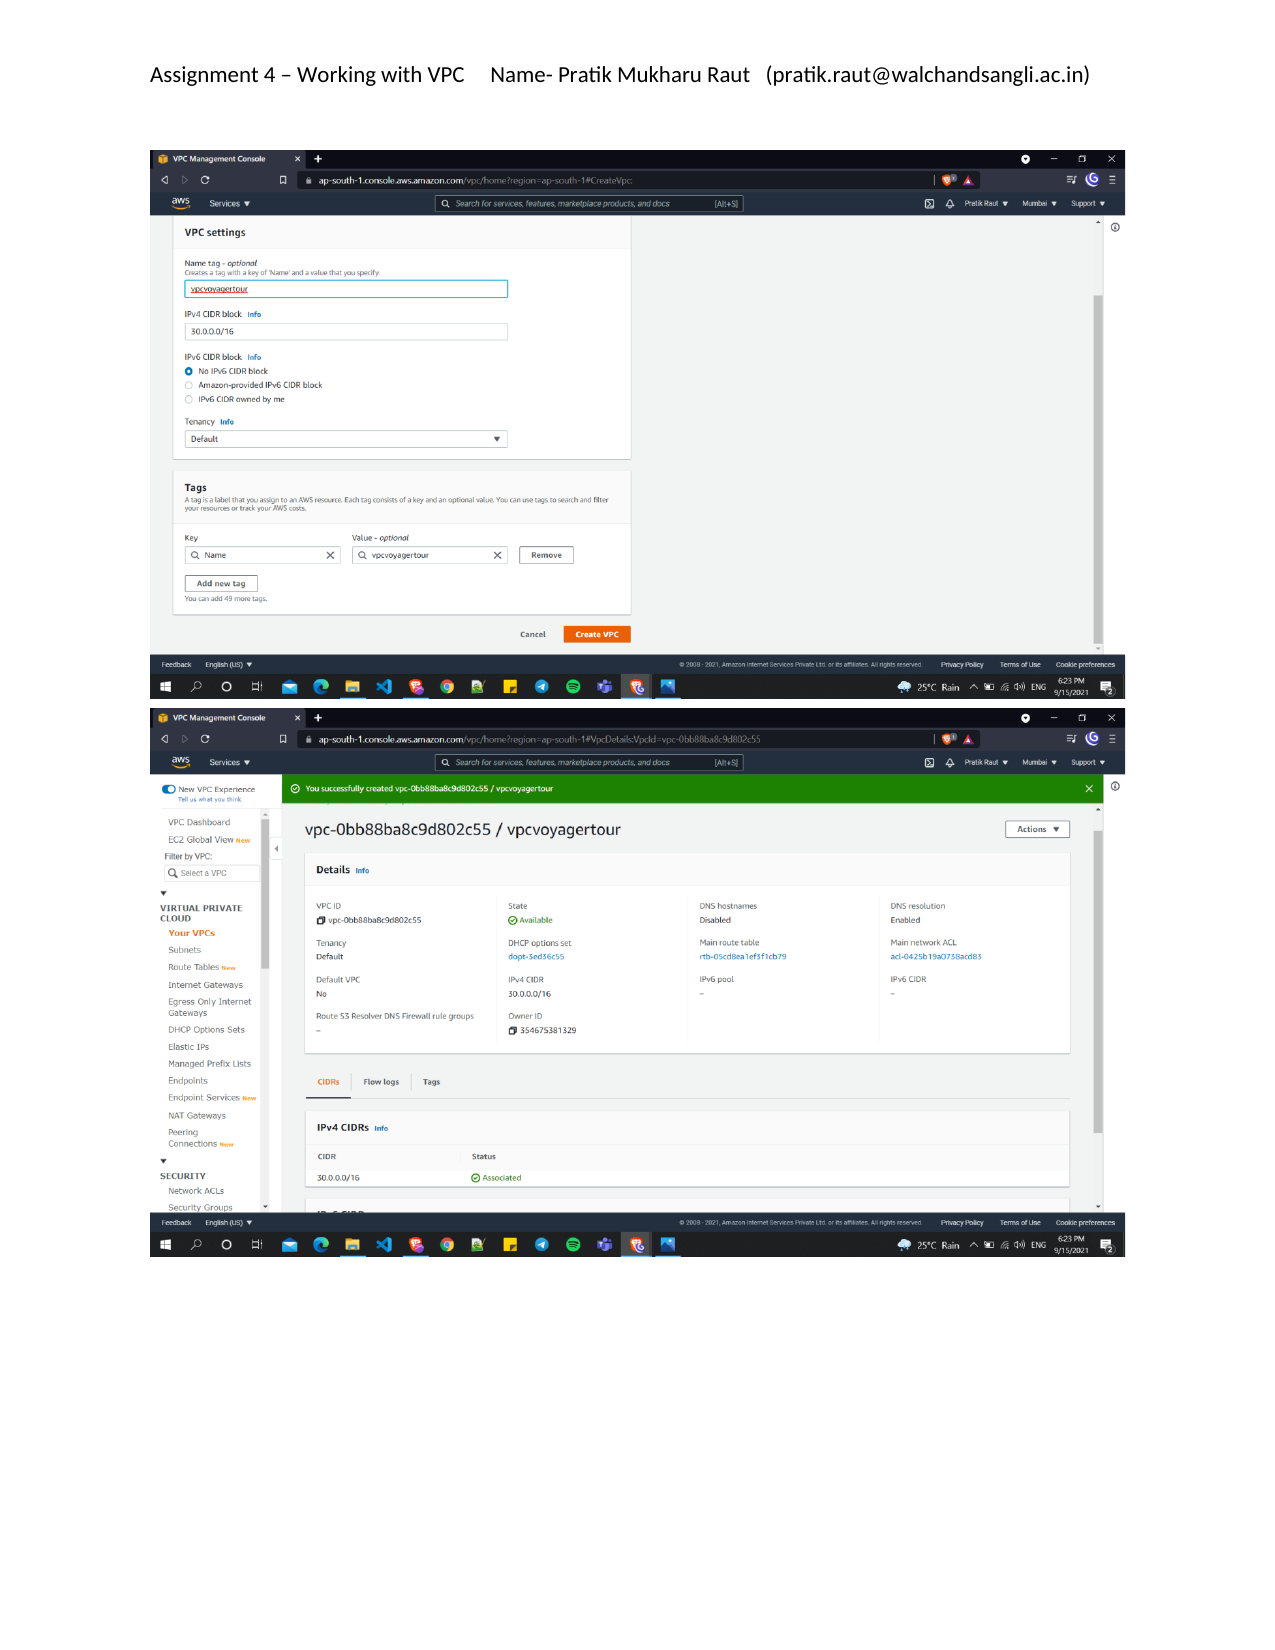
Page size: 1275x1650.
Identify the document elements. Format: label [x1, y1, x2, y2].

picture [150, 150, 1125, 699]
picture [150, 708, 1125, 1257]
